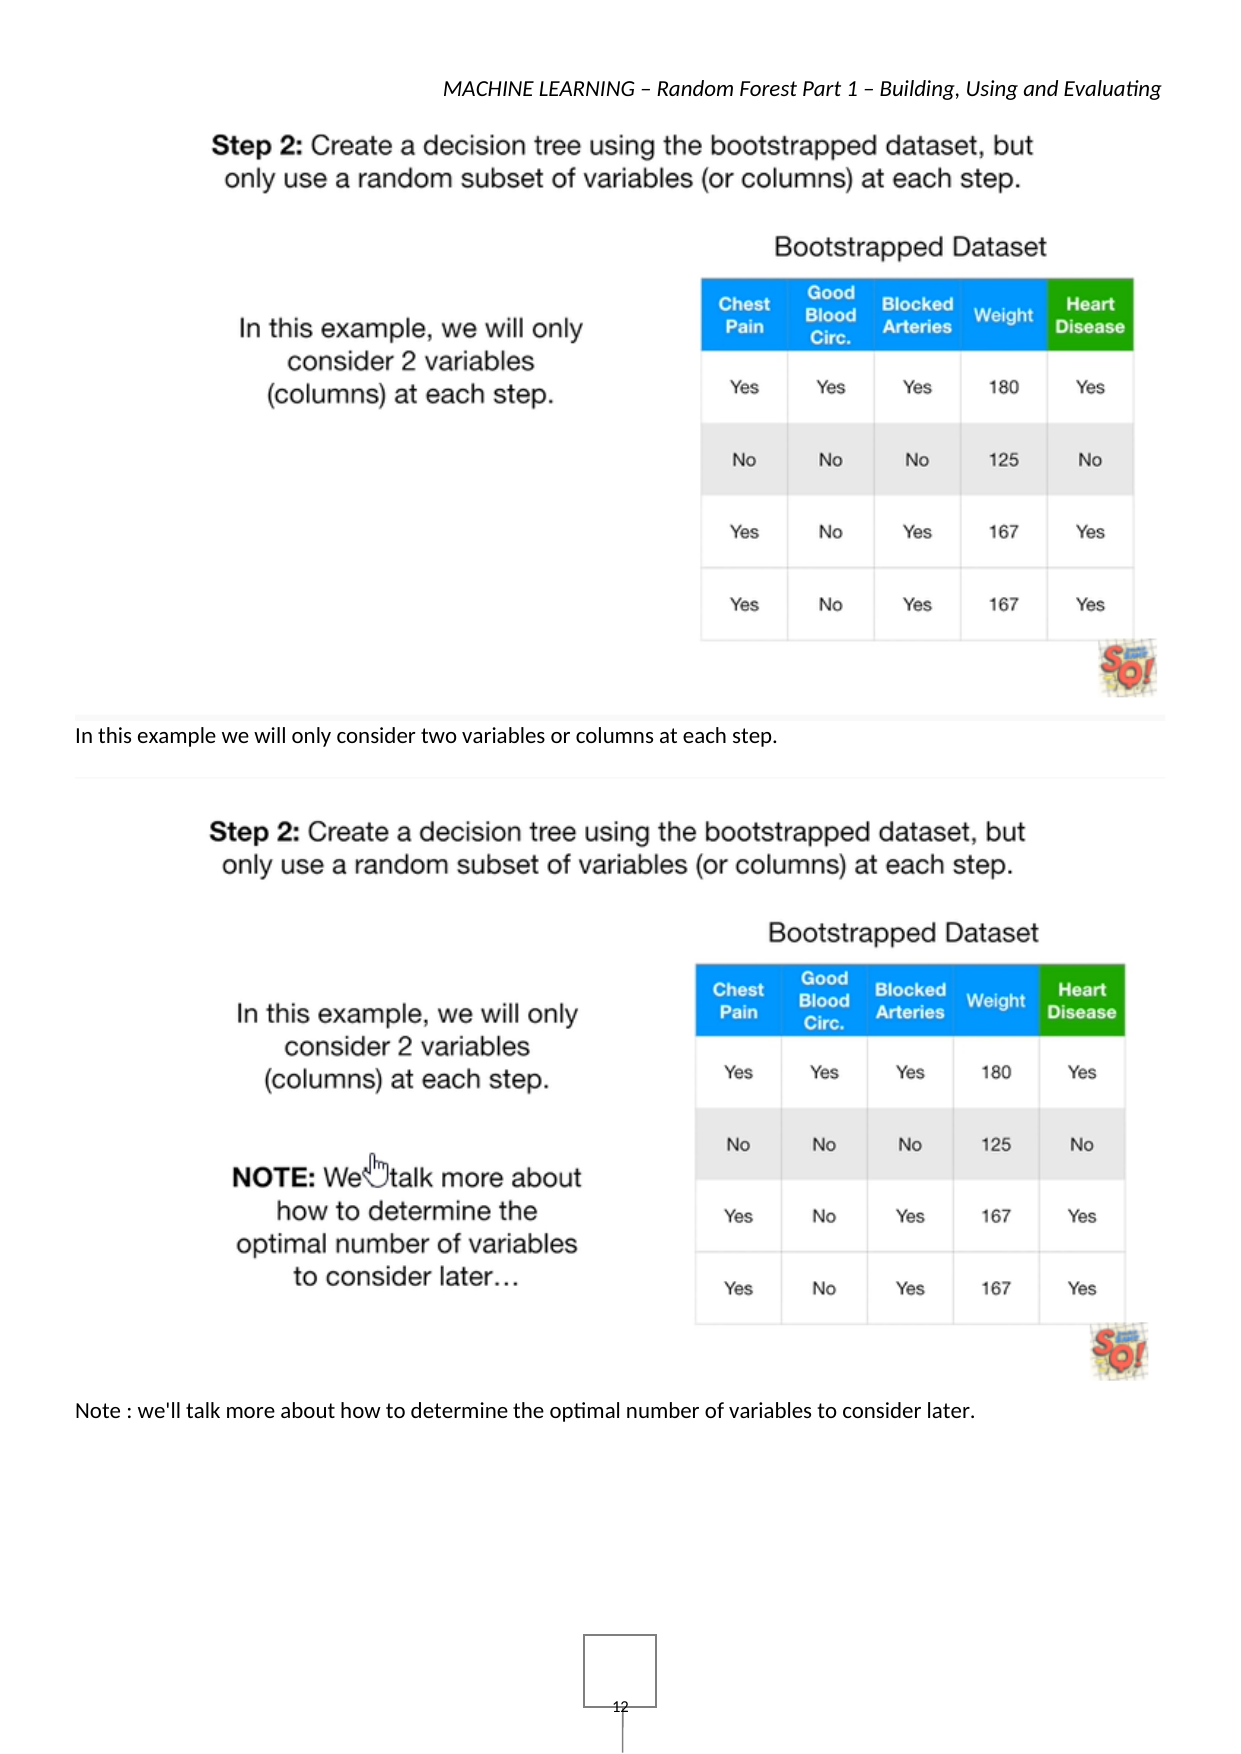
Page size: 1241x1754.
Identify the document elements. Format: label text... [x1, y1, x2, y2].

text Note : we'll talk more about how to determine the optimal number of variables to consider later. [75, 1397, 1165, 1424]
picture [75, 777, 1166, 1397]
text In this example we will only consider two variables or columns at each step. [75, 721, 1165, 749]
picture [75, 101, 1166, 721]
